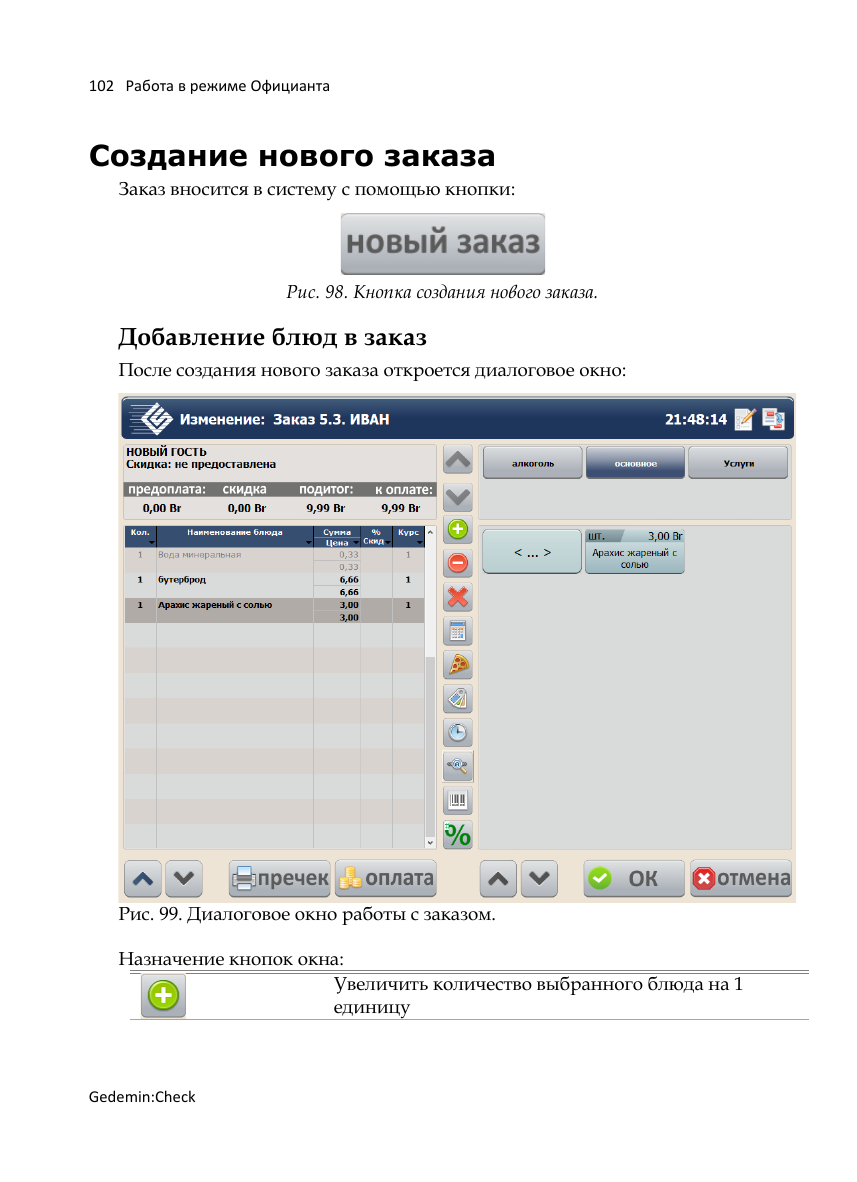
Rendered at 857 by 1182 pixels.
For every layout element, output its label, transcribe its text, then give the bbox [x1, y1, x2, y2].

table_header [130, 974, 140, 1019]
subtitle Добавление блюд в заказ [89, 322, 768, 353]
text После создания нового заказа откроется диалоговое окно: [89, 359, 768, 381]
text Рис. 99. Диалоговое окно работы с заказом. [89, 903, 768, 925]
text Рис. 98. Кнопка создания нового заказа. [89, 281, 768, 304]
picture [340, 213, 546, 275]
picture [140, 973, 186, 1019]
table_header [186, 974, 322, 1019]
text Заказ вносится в систему с помощью кнопки: [89, 178, 768, 201]
subtitle Создание нового заказа [89, 137, 768, 172]
text Назначение кнопок окна: [89, 948, 768, 970]
table_header Увеличить количество выбранного блюда на 1 единицу [322, 974, 809, 1019]
picture [118, 393, 797, 903]
